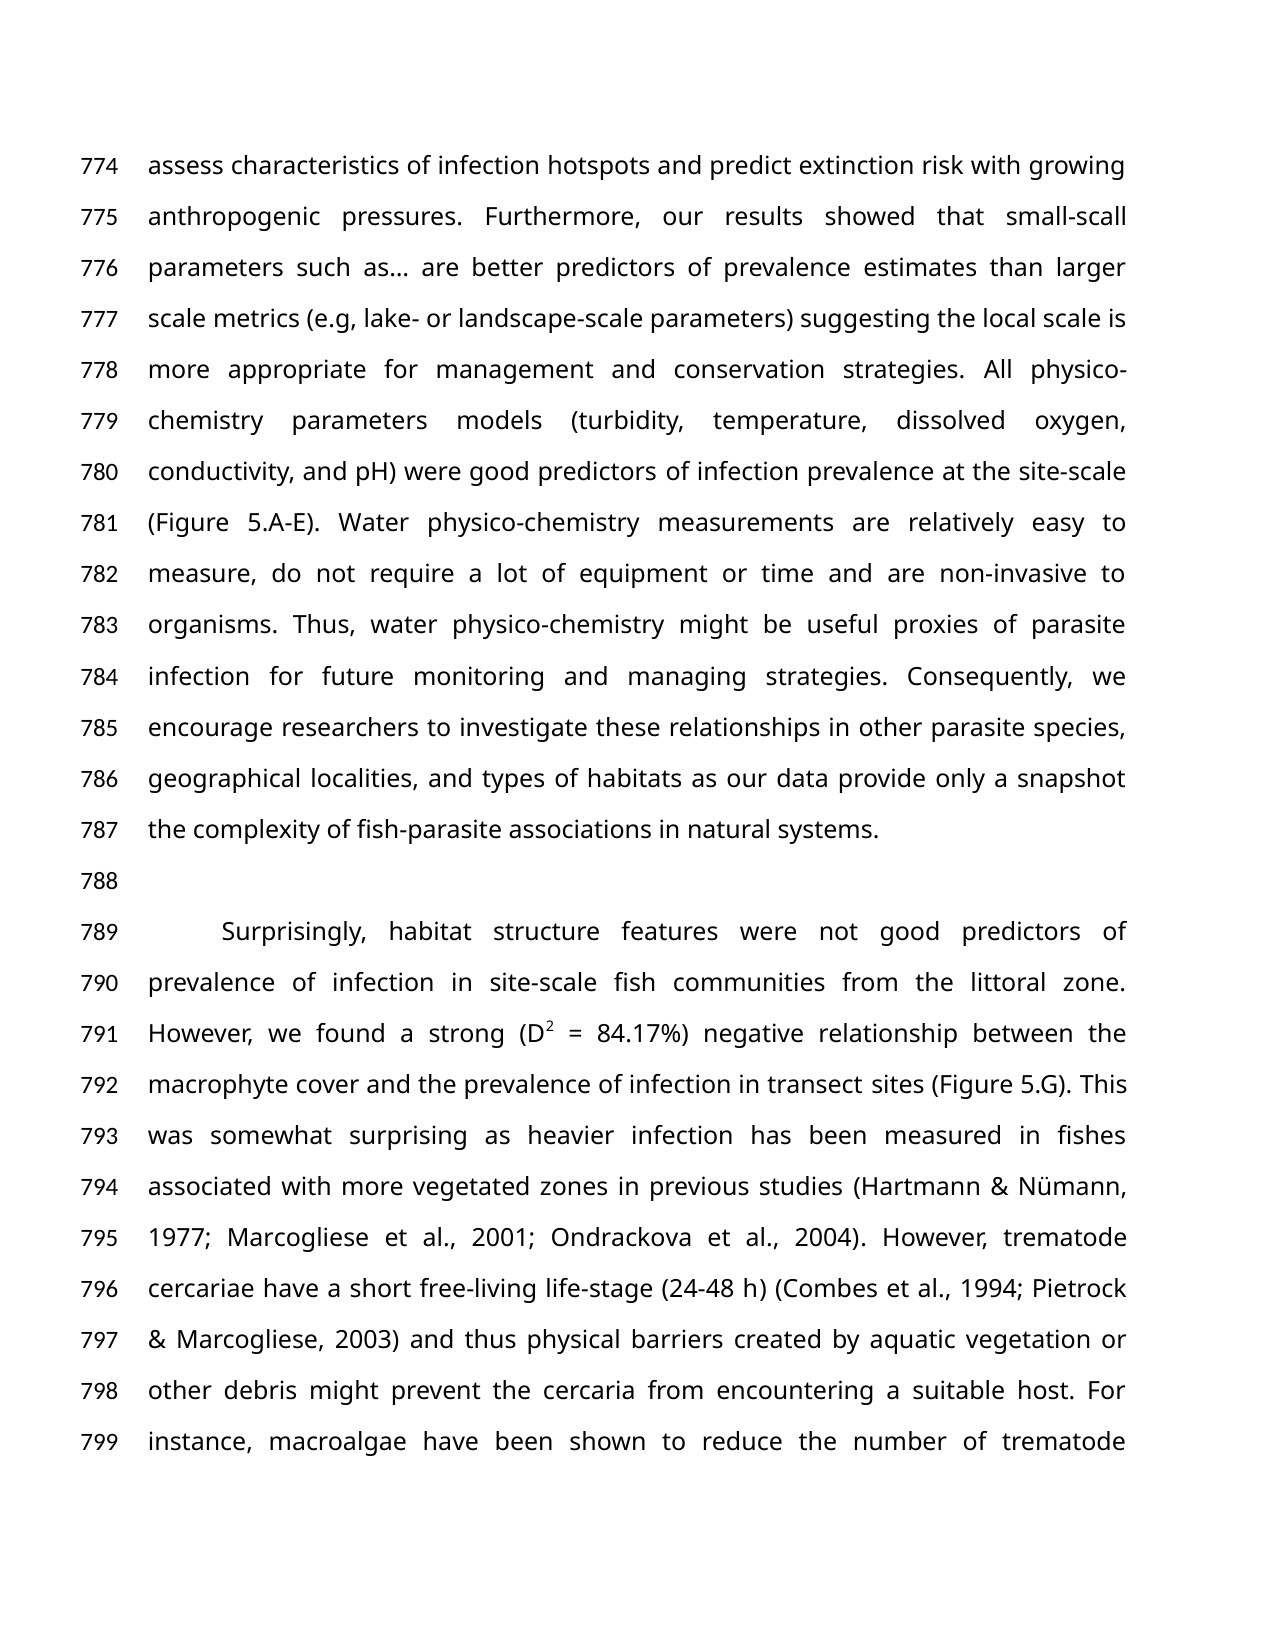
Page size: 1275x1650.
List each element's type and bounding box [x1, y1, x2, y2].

text [148, 148, 1127, 845]
text [148, 913, 1127, 1458]
